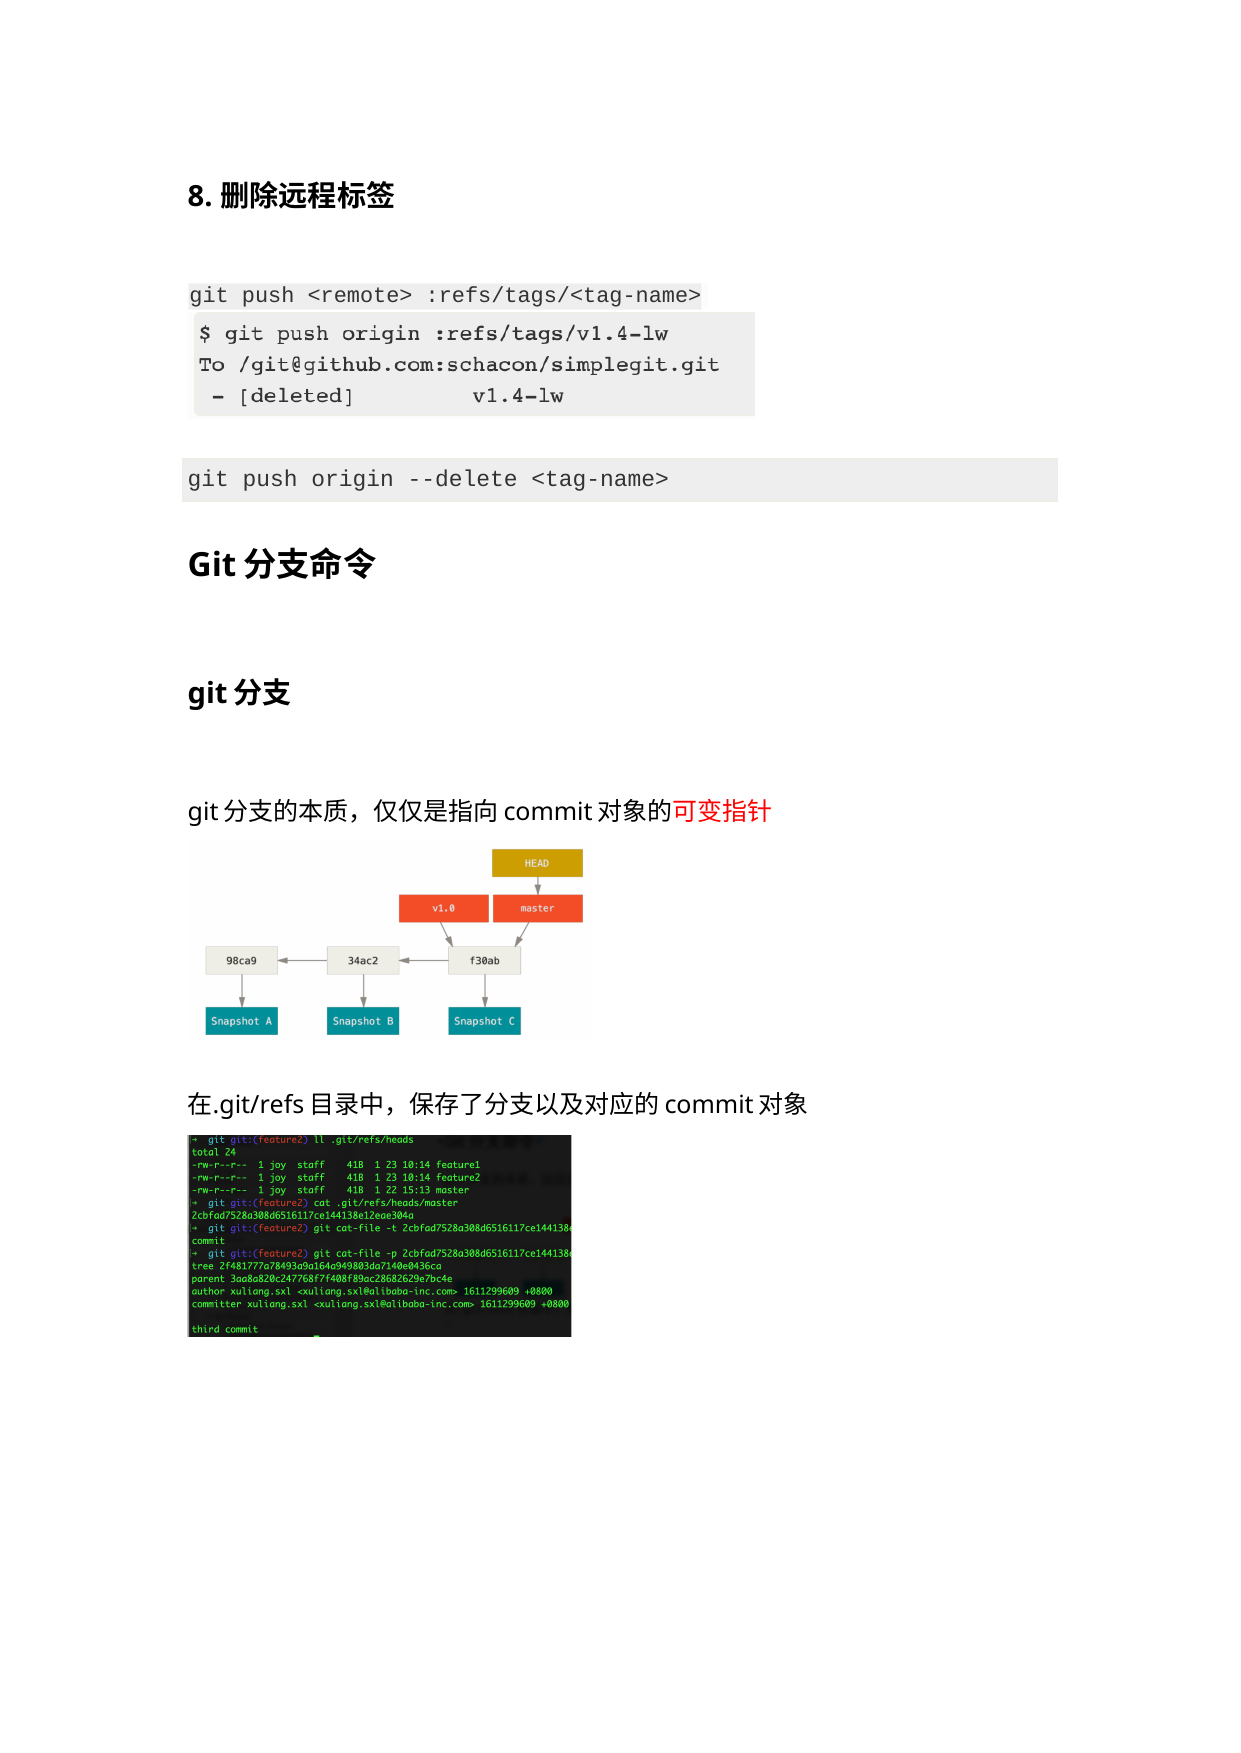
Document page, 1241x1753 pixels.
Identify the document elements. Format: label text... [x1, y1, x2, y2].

subtitle Git分支命令 [187, 529, 1053, 594]
text 在.git/refs目录中，保存了分支以及对应的commit对象 [187, 1070, 1053, 1135]
picture [187, 842, 593, 1042]
text git push <remote> :refs/tags/<tag-name> [187, 280, 1053, 312]
subtitle git分支 [187, 658, 1053, 723]
picture [187, 312, 755, 419]
picture [187, 1135, 572, 1337]
subtitle 8. 删除远程标签 [187, 161, 1053, 226]
text git push origin --delete <tag-name> [183, 460, 1057, 500]
text git分支的本质，仅仅是指向commit对象的可变指针 [187, 777, 1053, 842]
